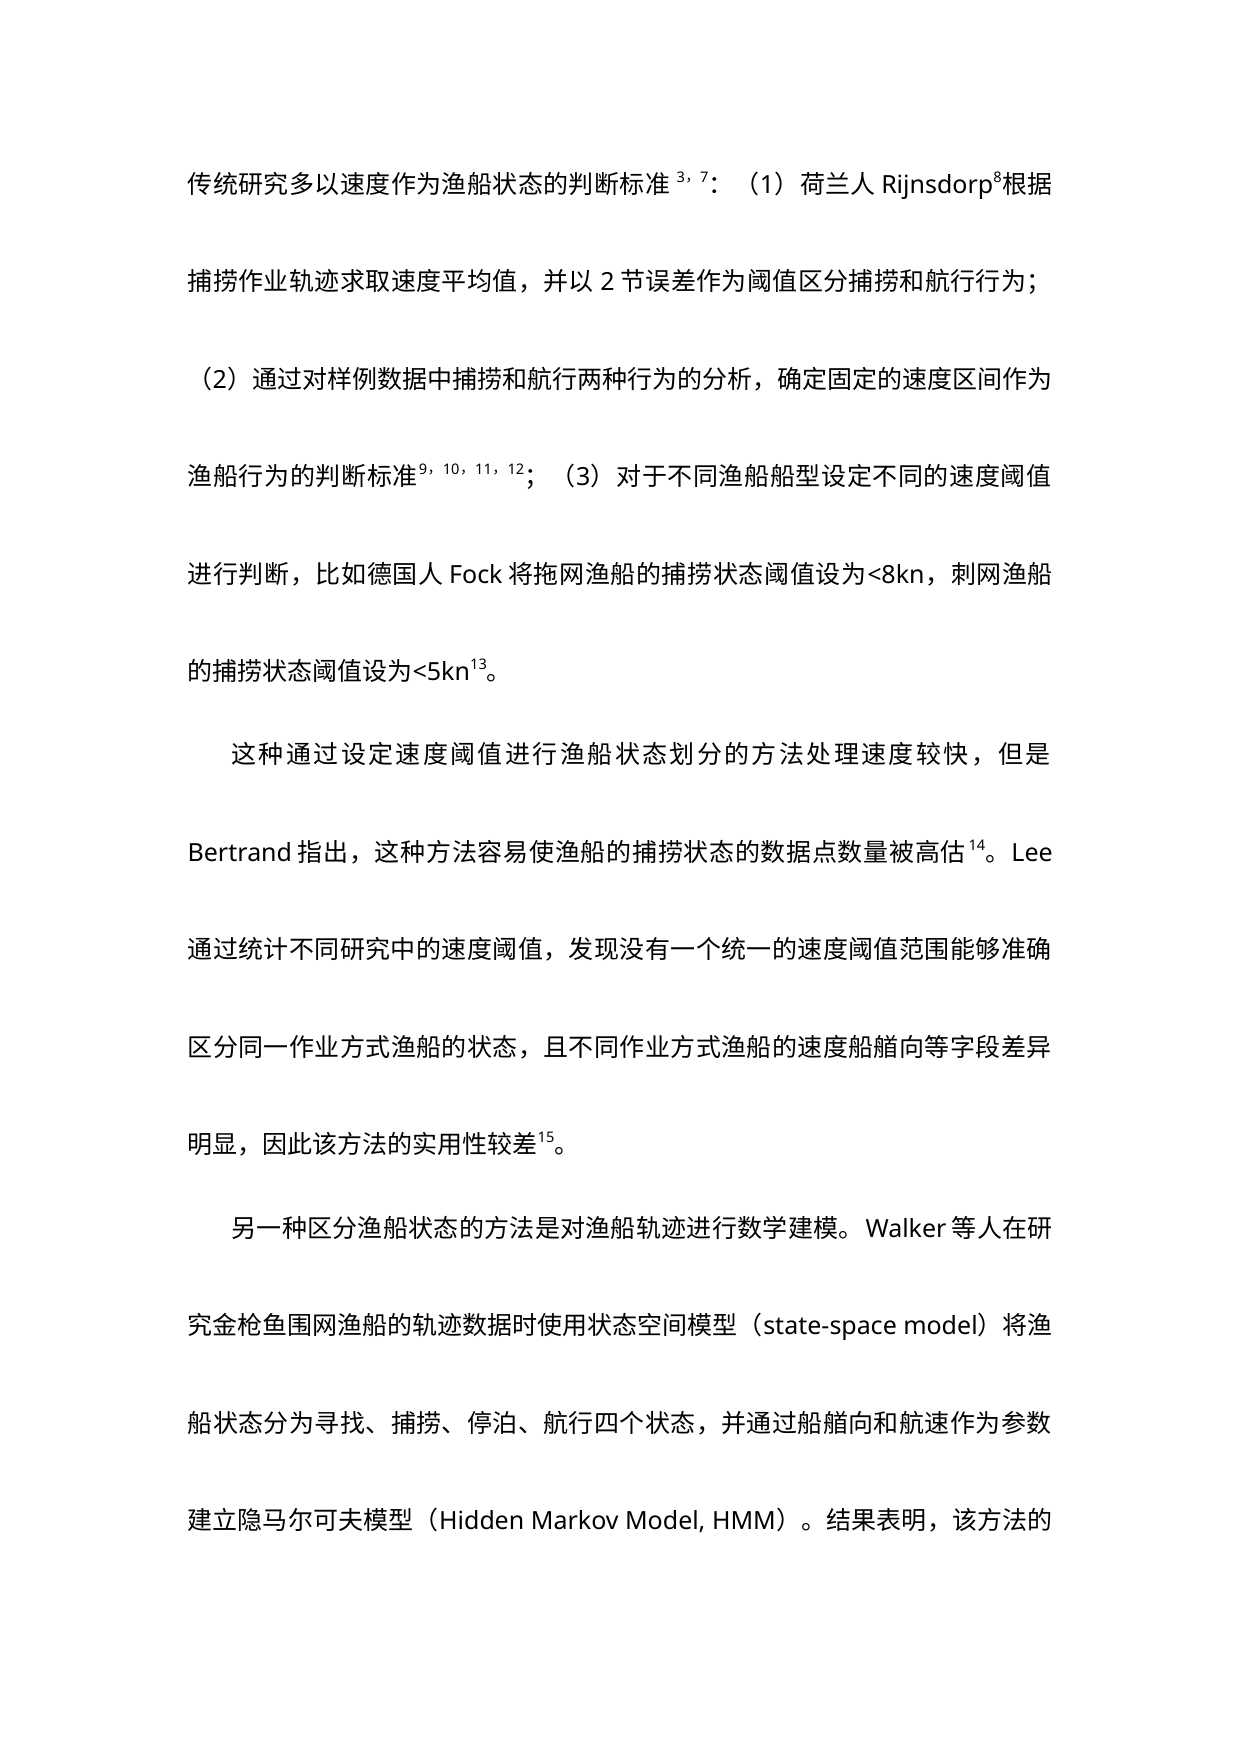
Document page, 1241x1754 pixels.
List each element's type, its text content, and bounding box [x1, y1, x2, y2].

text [187, 1194, 1053, 1551]
text 这种通过设定速度阈值进行渔船状态划分的方法处理速度较快，但是Bertrand指出，这种方法容易使渔船的捕捞状态的数据点数量被高估。Lee通过统计不同研究中的速度阈值，发现没有一个统一的速度阈值范围能够准确区分同一作业方式渔船的状态，且不同作业方式渔船的速度船艏向等字段差异明显，因此该方法的实用性较差。 [187, 721, 1053, 1176]
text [187, 150, 1053, 702]
